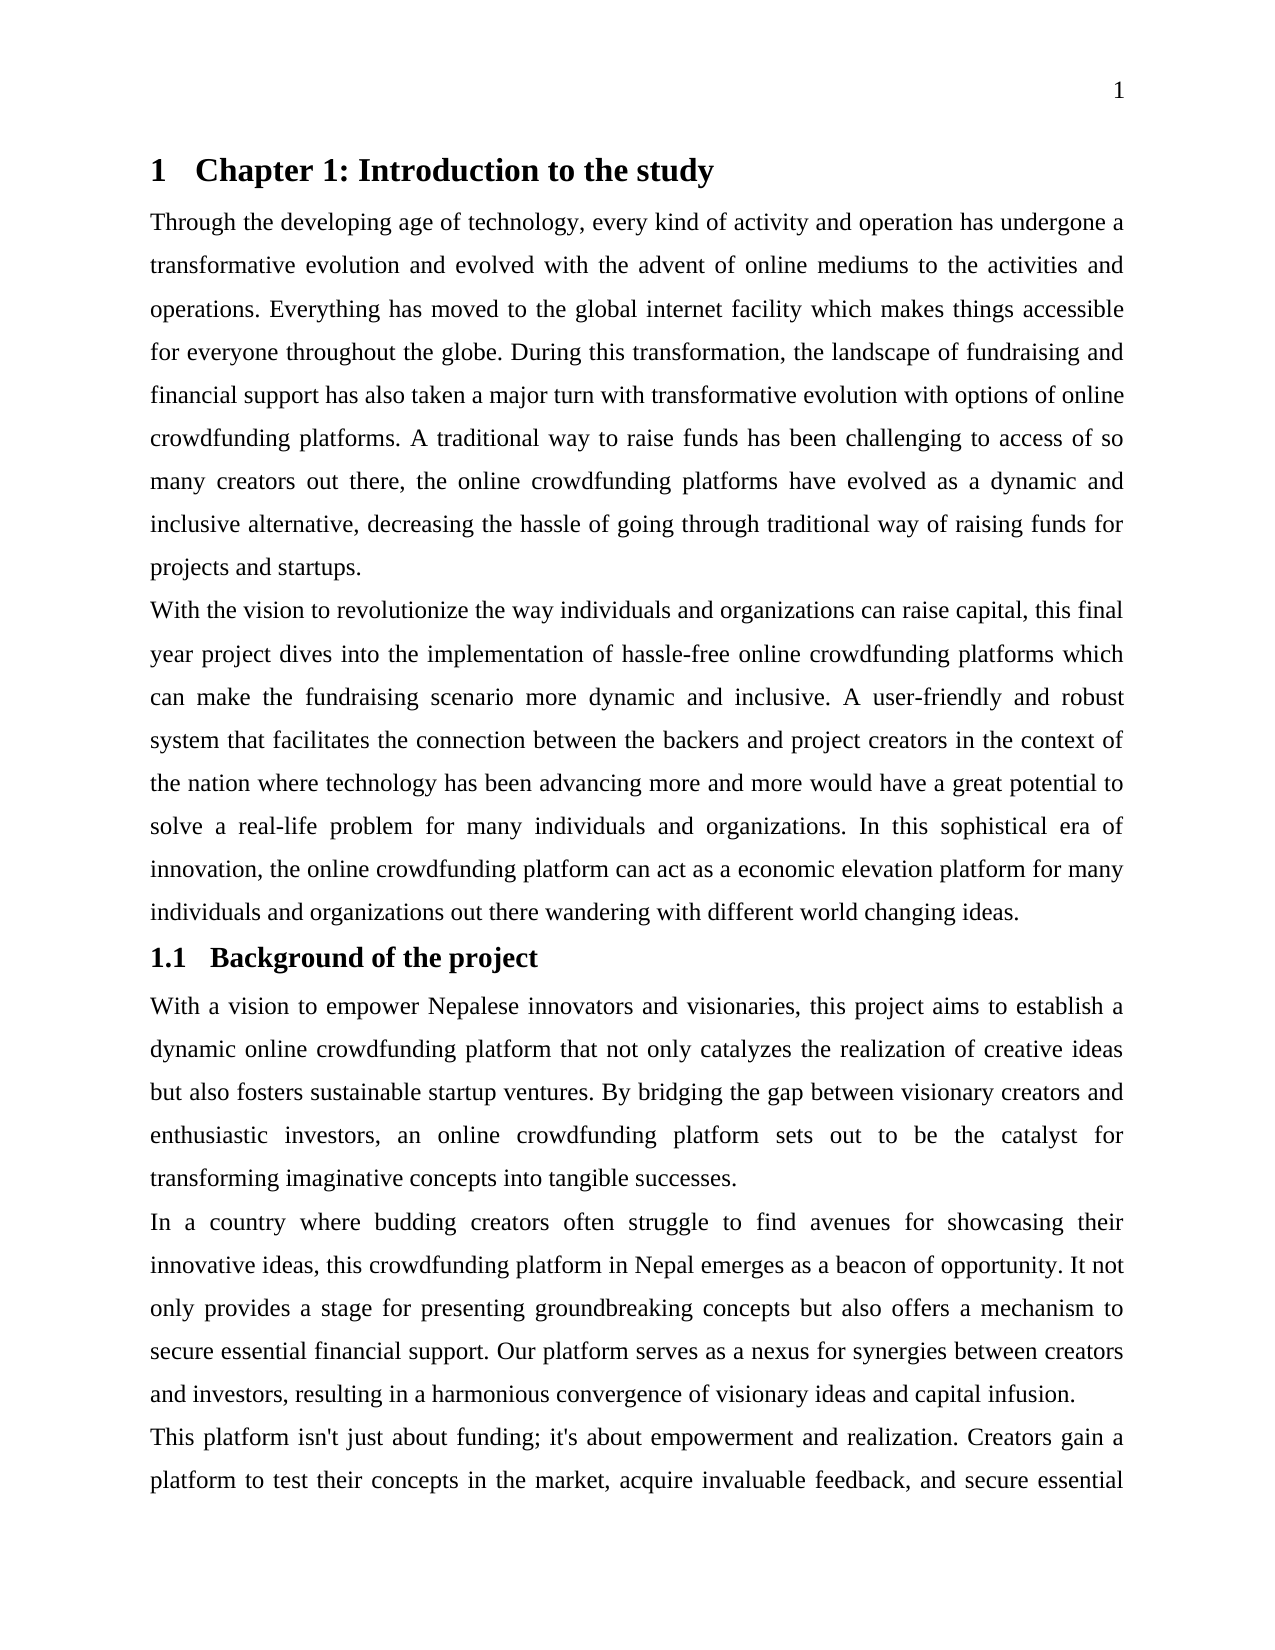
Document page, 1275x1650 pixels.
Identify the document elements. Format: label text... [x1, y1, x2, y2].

subtitle Background of the project [150, 941, 1125, 974]
subtitle Chapter 1: Introduction to the study [150, 150, 1125, 188]
text With the vision to revolutionize the way individuals and organizations can raise capital, this final year project dives into the implementation of hassle-free online crowdfunding platforms which can make the fundraising scenario more dynamic and inclusive. A user-friendly and robust system that facilitates the connection between the backers and project creators in the context of the nation where technology has been advancing more and more would have a great potential to solve a real-life problem for many individuals and organizations. In this sophistical era of innovation, the online crowdfunding platform can act as a economic elevation platform for many individuals and organizations out there wandering with different world changing ideas. [150, 596, 1125, 926]
text With a vision to empower Nepalese innovators and visionaries, this project aims to establish a dynamic online crowdfunding platform that not only catalyzes the realization of creative ideas but also fosters sustainable startup ventures. By bridging the gap between visionary creators and enthusiastic investors, an online crowdfunding platform sets out to be the catalyst for transforming imaginative concepts into tangible successes. [150, 991, 1125, 1192]
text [150, 1422, 1125, 1494]
text In a country where budding creators often struggle to find avenues for showcasing their innovative ideas, this crowdfunding platform in Nepal emerges as a beacon of opportunity. It not only provides a stage for presenting groundbreaking concepts but also offers a mechanism to secure essential financial support. Our platform serves as a nexus for synergies between creators and investors, resulting in a harmonious convergence of visionary ideas and capital infusion. [150, 1207, 1125, 1408]
text Through the developing age of technology, every kind of activity and operation has undergone a transformative evolution and evolved with the advent of online mediums to the activities and operations. Everything has moved to the global internet facility which makes things accessible for everyone throughout the globe. During this transformation, the landscape of fundraising and financial support has also taken a major turn with transformative evolution with options of online crowdfunding platforms. A traditional way to raise funds has been challenging to access of so many creators out there, the online crowdfunding platforms have evolved as a dynamic and inclusive alternative, decreasing the hassle of going through traditional way of raising funds for projects and startups. [150, 207, 1125, 581]
